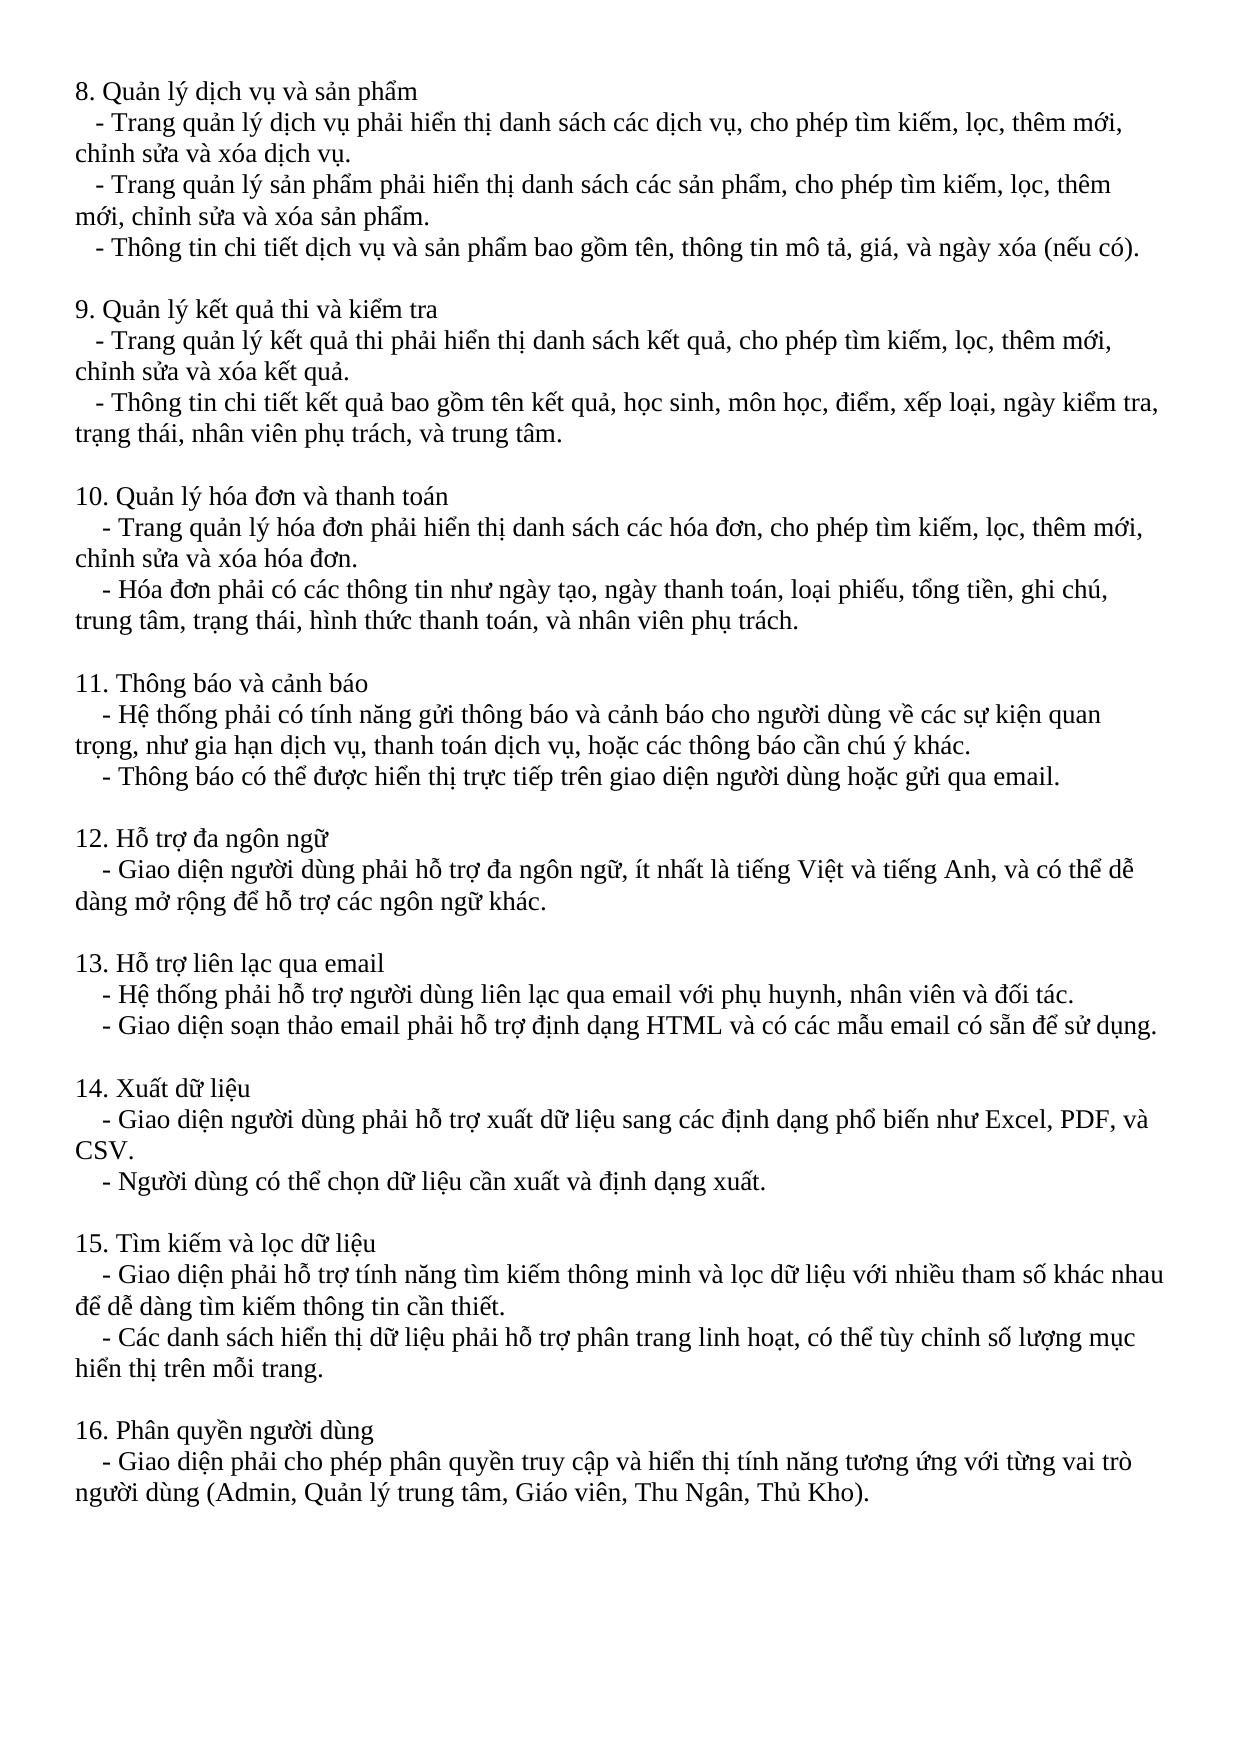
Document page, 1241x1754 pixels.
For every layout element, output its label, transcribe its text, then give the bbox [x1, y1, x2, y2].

text - Giao diện soạn thảo email phải hỗ trợ định dạng HTML và có các mẫu email có sẵn để sử dụng. [75, 1009, 1165, 1041]
text - Trang quản lý sản phẩm phải hiển thị danh sách các sản phẩm, cho phép tìm kiếm, lọc, thêm mới, chỉnh sửa và xóa sản phẩm. [75, 168, 1165, 231]
text - Trang quản lý dịch vụ phải hiển thị danh sách các dịch vụ, cho phép tìm kiếm, lọc, thêm mới, chỉnh sửa và xóa dịch vụ. [75, 106, 1165, 168]
text - Các danh sách hiển thị dữ liệu phải hỗ trợ phân trang linh hoạt, có thể tùy chỉnh số lượng mục hiển thị trên mỗi trang. [75, 1321, 1165, 1383]
text - Thông báo có thể được hiển thị trực tiếp trên giao diện người dùng hoặc gửi qua email. [75, 760, 1165, 791]
text 8. Quản lý dịch vụ và sản phẩm [75, 75, 1165, 106]
text 11. Thông báo và cảnh báo [75, 667, 1165, 698]
text 15. Tìm kiếm và lọc dữ liệu [75, 1227, 1165, 1258]
text - Hệ thống phải hỗ trợ người dùng liên lạc qua email với phụ huynh, nhân viên và đối tác. [75, 978, 1165, 1009]
text - Thông tin chi tiết kết quả bao gồm tên kết quả, học sinh, môn học, điểm, xếp loại, ngày kiểm tra, trạng thái, nhân viên phụ trách, và trung tâm. [75, 386, 1165, 449]
text - Hóa đơn phải có các thông tin như ngày tạo, ngày thanh toán, loại phiếu, tổng tiền, ghi chú, trung tâm, trạng thái, hình thức thanh toán, và nhân viên phụ trách. [75, 573, 1165, 636]
text - Thông tin chi tiết dịch vụ và sản phẩm bao gồm tên, thông tin mô tả, giá, và ngày xóa (nếu có). [75, 231, 1165, 262]
text - Giao diện phải hỗ trợ tính năng tìm kiếm thông minh và lọc dữ liệu với nhiều tham số khác nhau để dễ dàng tìm kiếm thông tin cần thiết. [75, 1258, 1165, 1321]
text 9. Quản lý kết quả thi và kiểm tra [75, 293, 1165, 324]
text 13. Hỗ trợ liên lạc qua email [75, 947, 1165, 978]
text - Trang quản lý kết quả thi phải hiển thị danh sách kết quả, cho phép tìm kiếm, lọc, thêm mới, chỉnh sửa và xóa kết quả. [75, 324, 1165, 386]
text - Giao diện phải cho phép phân quyền truy cập và hiển thị tính năng tương ứng với từng vai trò người dùng (Admin, Quản lý trung tâm, Giáo viên, Thu Ngân, Thủ Kho). [75, 1445, 1165, 1508]
text - Giao diện người dùng phải hỗ trợ đa ngôn ngữ, ít nhất là tiếng Việt và tiếng Anh, và có thể dễ dàng mở rộng để hỗ trợ các ngôn ngữ khác. [75, 854, 1165, 916]
text - Hệ thống phải có tính năng gửi thông báo và cảnh báo cho người dùng về các sự kiện quan trọng, như gia hạn dịch vụ, thanh toán dịch vụ, hoặc các thông báo cần chú ý khác. [75, 698, 1165, 760]
text - Giao diện người dùng phải hỗ trợ xuất dữ liệu sang các định dạng phổ biến như Excel, PDF, và CSV. [75, 1103, 1165, 1165]
text 10. Quản lý hóa đơn và thanh toán [75, 480, 1165, 511]
text - Người dùng có thể chọn dữ liệu cần xuất và định dạng xuất. [75, 1165, 1165, 1196]
text 14. Xuất dữ liệu [75, 1072, 1165, 1103]
text - Trang quản lý hóa đơn phải hiển thị danh sách các hóa đơn, cho phép tìm kiếm, lọc, thêm mới, chỉnh sửa và xóa hóa đơn. [75, 511, 1165, 573]
text 12. Hỗ trợ đa ngôn ngữ [75, 822, 1165, 854]
text 16. Phân quyền người dùng [75, 1414, 1165, 1445]
